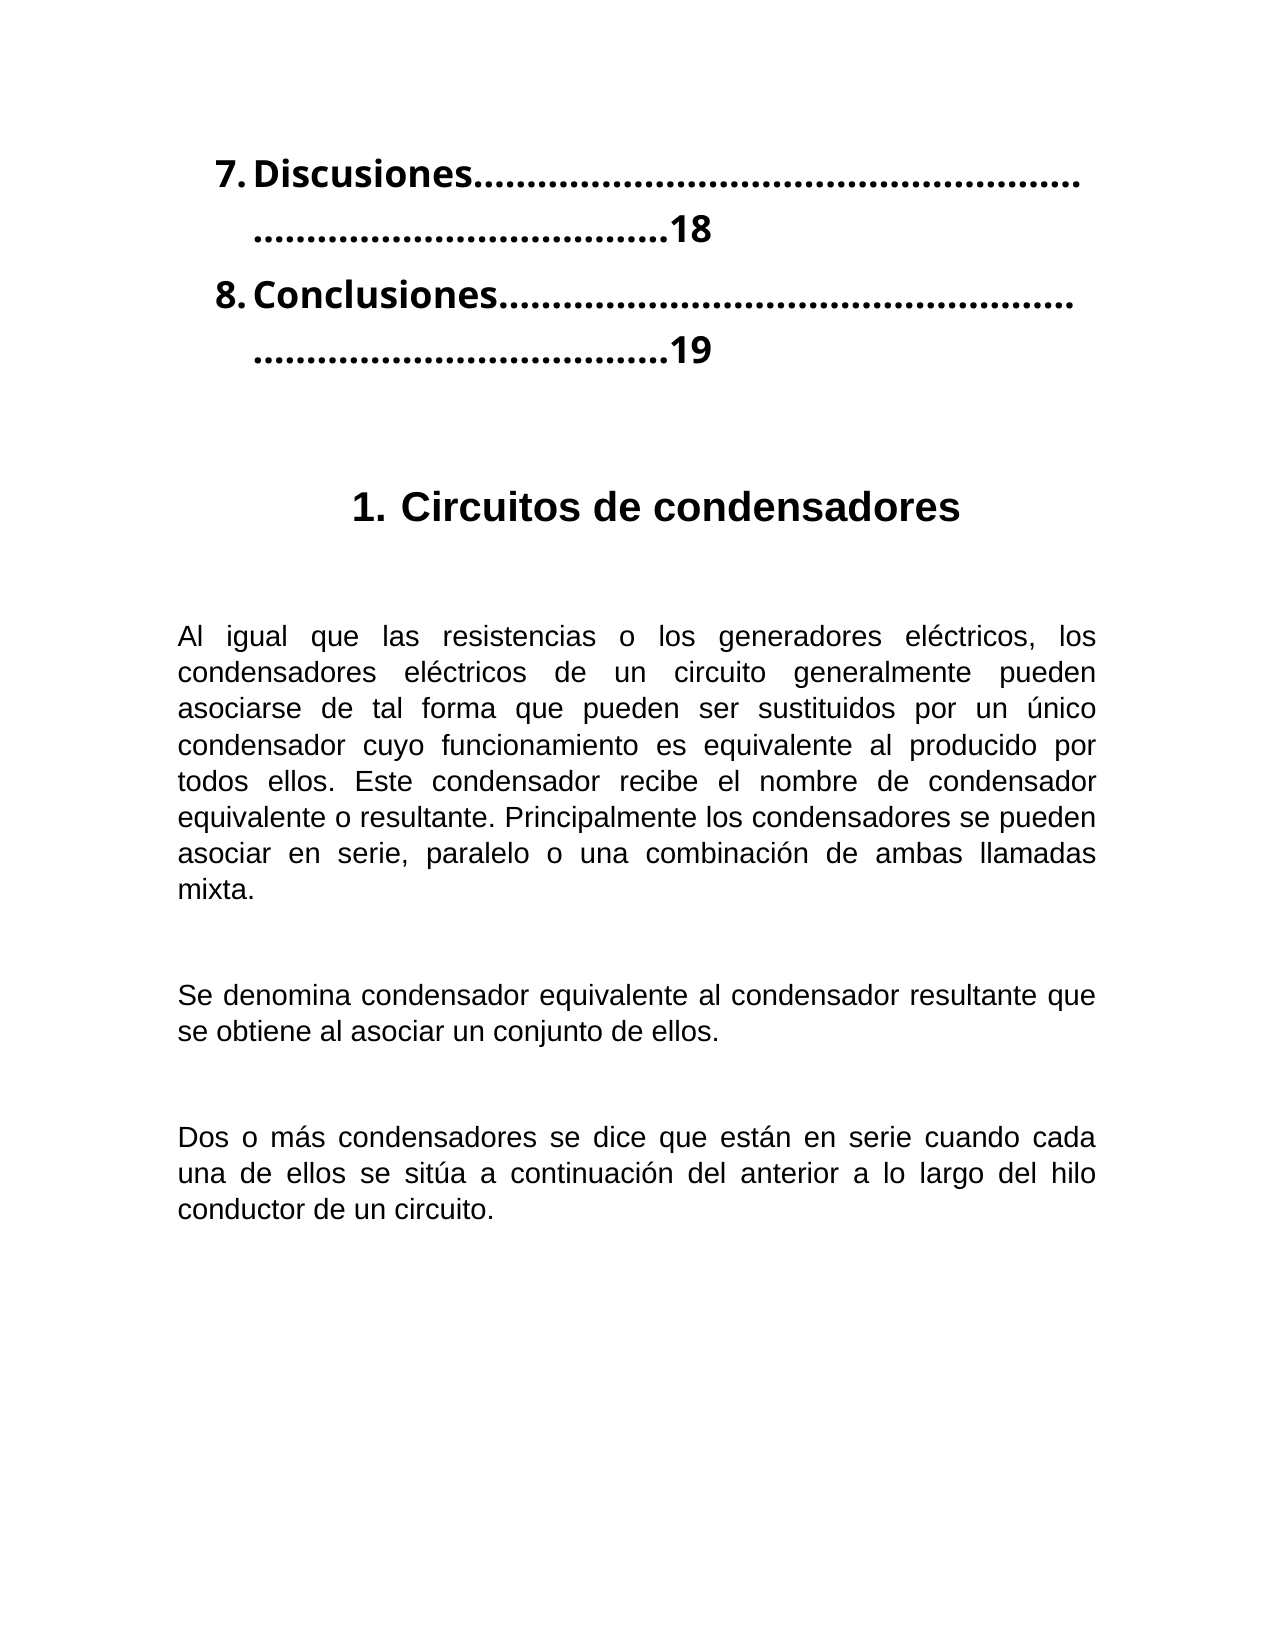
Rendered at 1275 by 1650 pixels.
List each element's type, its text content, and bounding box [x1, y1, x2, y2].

text Se denomina condensador equivalente al condensador resultante que se obtiene al asociar un conjunto de ellos. [177, 978, 1098, 1048]
text Al igual que las resistencias o los generadores eléctricos, los condensadores eléctricos de un circuito generalmente pueden asociarse de tal forma que pueden ser sustituidos por un único condensador cuyo funcionamiento es equivalente al producido por todos ellos. Este condensador recibe el nombre de condensador equivalente o resultante. Principalmente los condensadores se pueden asociar en serie, paralelo o una combinación de ambas llamadas mixta. [177, 619, 1098, 906]
text Dos o más condensadores se dice que están en serie cuando cada una de ellos se sitúa a continuación del anterior a lo largo del hilo conductor de un circuito. [177, 1120, 1098, 1226]
list Circuitos de condensadores [215, 483, 1098, 531]
